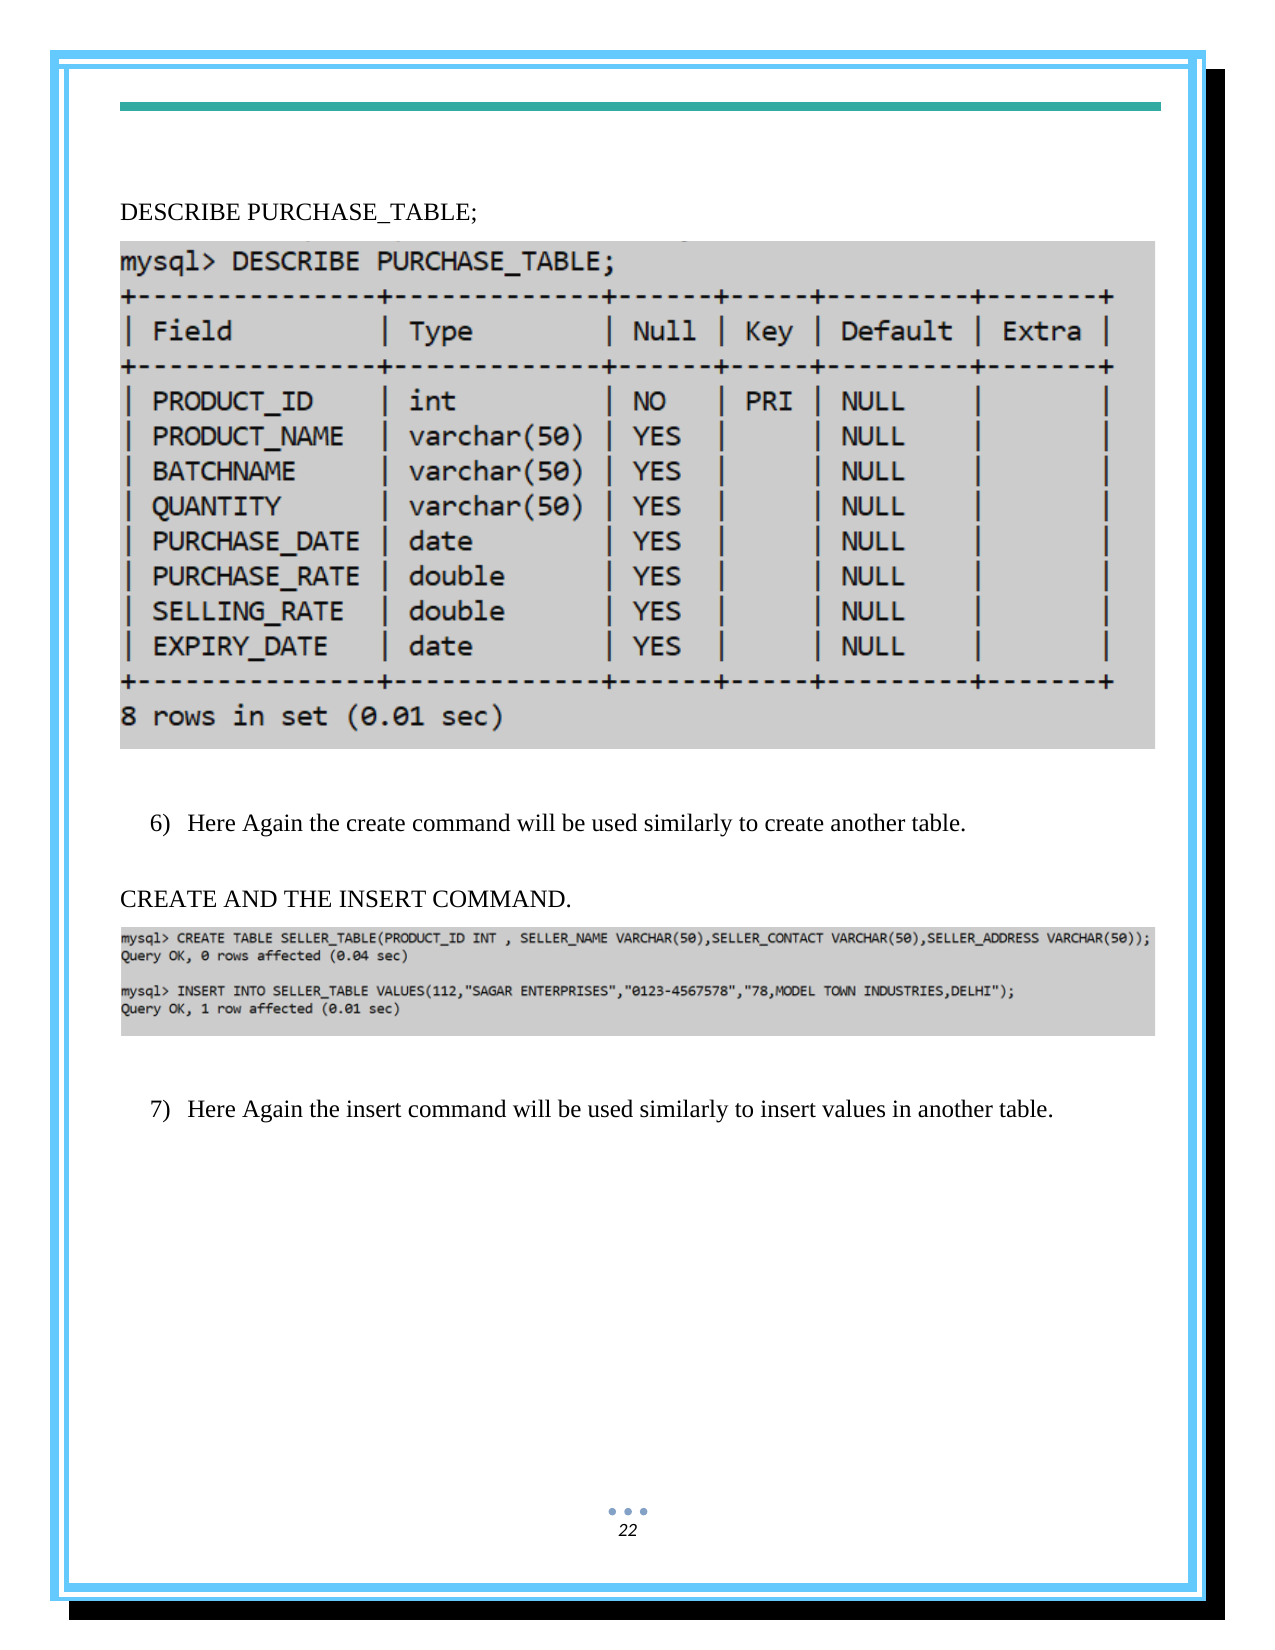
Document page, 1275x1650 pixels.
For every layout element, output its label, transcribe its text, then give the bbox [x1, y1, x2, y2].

list Here Again the create command will be used similarly to create another table. [149, 808, 1136, 837]
text DESCRIBE PURCHASE_TABLE; [120, 197, 1136, 226]
text CREATE AND THE INSERT COMMAND. [120, 884, 1136, 913]
picture [120, 927, 1155, 1036]
picture [120, 241, 1155, 749]
list Here Again the insert command will be used similarly to insert values in another table. [149, 1094, 1136, 1123]
